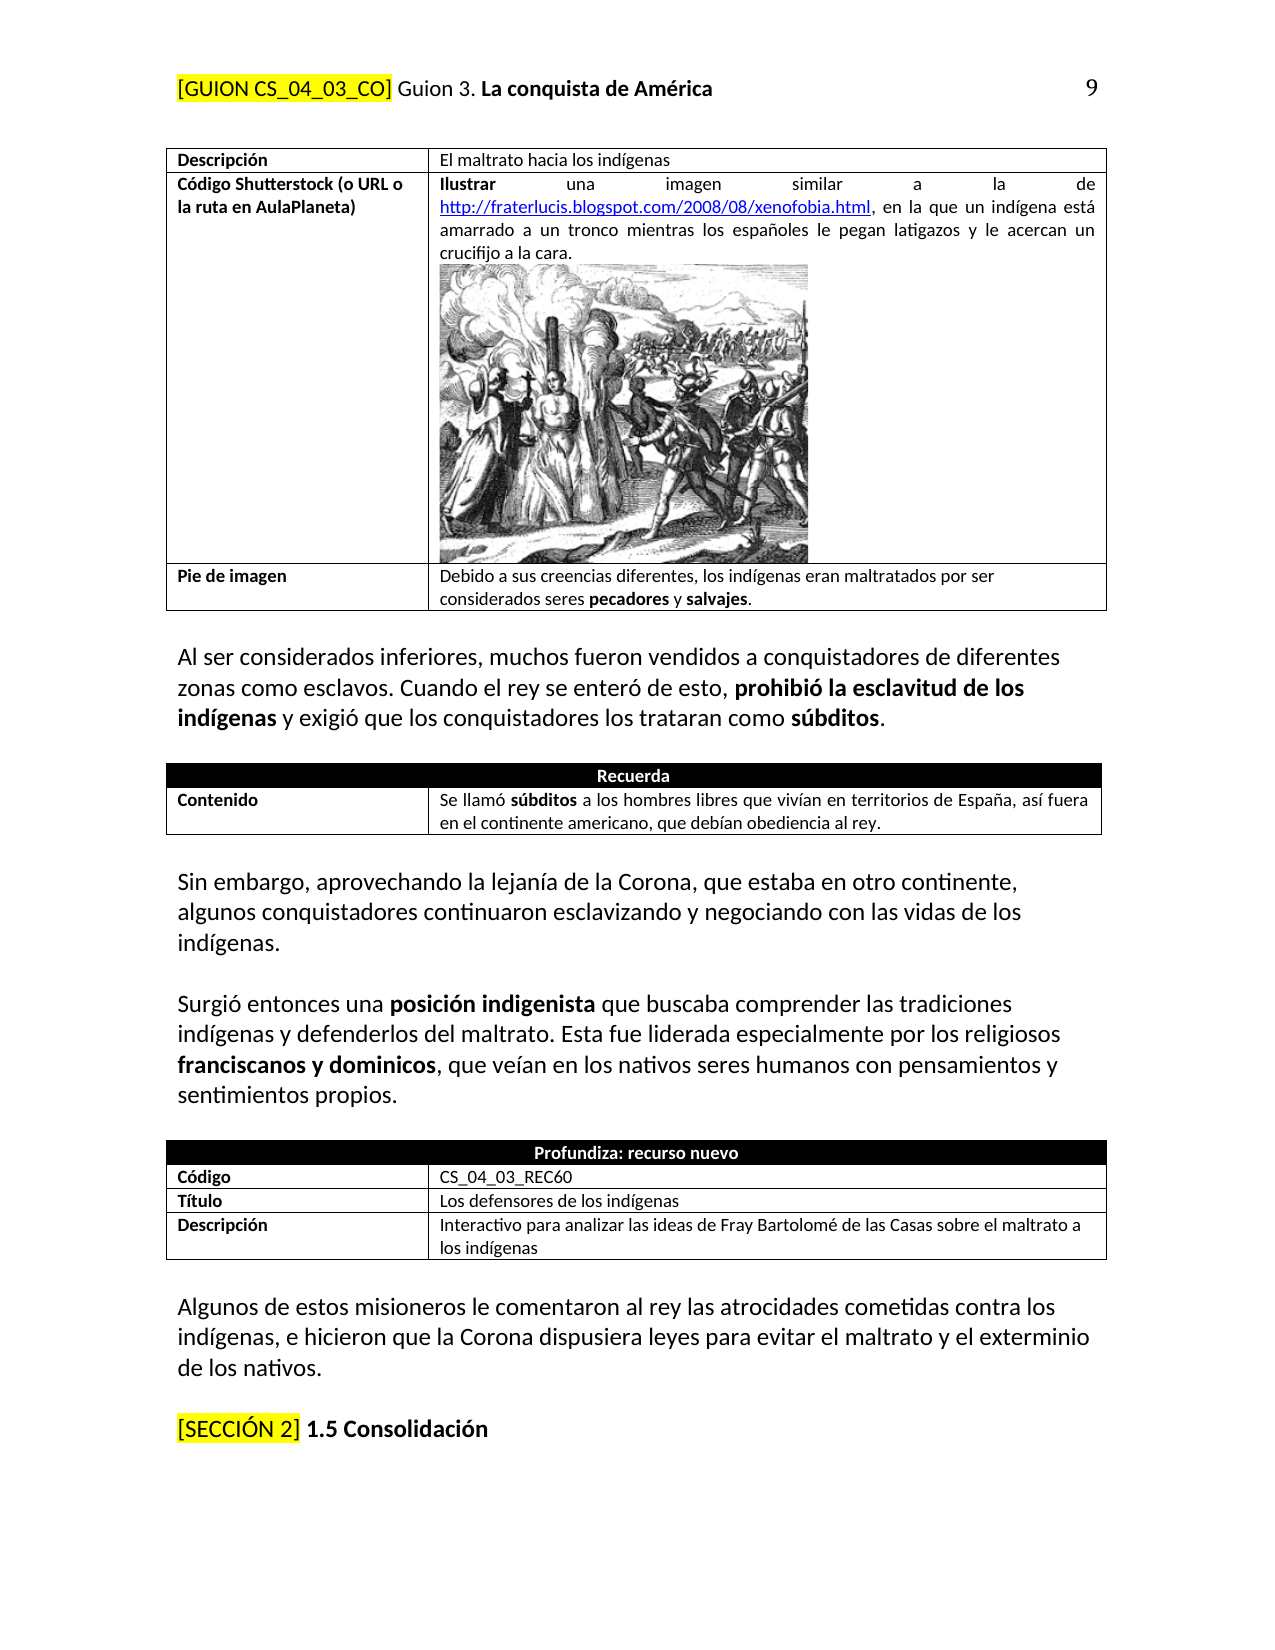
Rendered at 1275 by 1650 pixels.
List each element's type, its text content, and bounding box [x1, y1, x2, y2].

table_cell Ilustrar una imagen similar a la de http://fraterlucis.blogspot.com/2008/08/xenofobia.html, en la que un indígena está amarrado a un tronco mientras los españoles le pegan latigazos y le acercan un crucifijo a la cara. [429, 173, 1106, 563]
table_cell Pie de imagen [167, 564, 428, 609]
table_cell Se llamó súbditos a los hombres libres que vivían en territorios de España, así fuera en el continente americano, que debían obediencia al rey. [429, 788, 1101, 834]
table_cell Código [167, 1165, 428, 1188]
picture [439, 264, 809, 563]
text [SECCIÓN 2] 1.5 Consolidación [300, 1413, 1098, 1443]
table_cell Código Shutterstock (o URL o la ruta en AulaPlaneta) [167, 173, 428, 563]
table_cell Interactivo para analizar las ideas de Fray Bartolomé de las Casas sobre el maltrato a los indígenas [429, 1213, 1106, 1259]
text Algunos de estos misioneros le comentaron al rey las atrocidades cometidas contra los indígenas, e hicieron que la Corona dispusiera leyes para evitar el maltrato y el exterminio de los nativos. [177, 1291, 1098, 1382]
table_header Profundiza: recurso nuevo [167, 1141, 1106, 1164]
table_cell Contenido [167, 788, 428, 834]
text Sin embargo, aprovechando la lejanía de la Corona, que estaba en otro continente, algunos conquistadores continuaron esclavizando y negociando con las vidas de los indígenas. [177, 866, 1098, 957]
text Surgió entonces una posición indigenista que buscaba comprender las tradiciones indígenas y defenderlos del maltrato. Esta fue liderada especialmente por los religiosos franciscanos y dominicos, que veían en los nativos seres humanos con pensamientos y sentimientos propios. [177, 988, 1098, 1110]
table_cell Los defensores de los indígenas [429, 1189, 1106, 1212]
table_header Recuerda [167, 764, 1101, 787]
table_cell Debido a sus creencias diferentes, los indígenas eran maltratados por ser considerados seres pecadores y salvajes. [429, 564, 1106, 609]
table_cell El maltrato hacia los indígenas [429, 149, 1106, 172]
table_cell Título [167, 1189, 428, 1212]
table_cell Descripción [167, 1213, 428, 1259]
table_cell CS_04_03_REC60 [429, 1165, 1106, 1188]
table_cell Descripción [167, 149, 428, 172]
text Al ser considerados inferiores, muchos fueron vendidos a conquistadores de diferentes zonas como esclavos. Cuando el rey se enteró de esto, prohibió la esclavitud de los indígenas y exigió que los conquistadores los trataran como súbditos. [177, 641, 1098, 733]
